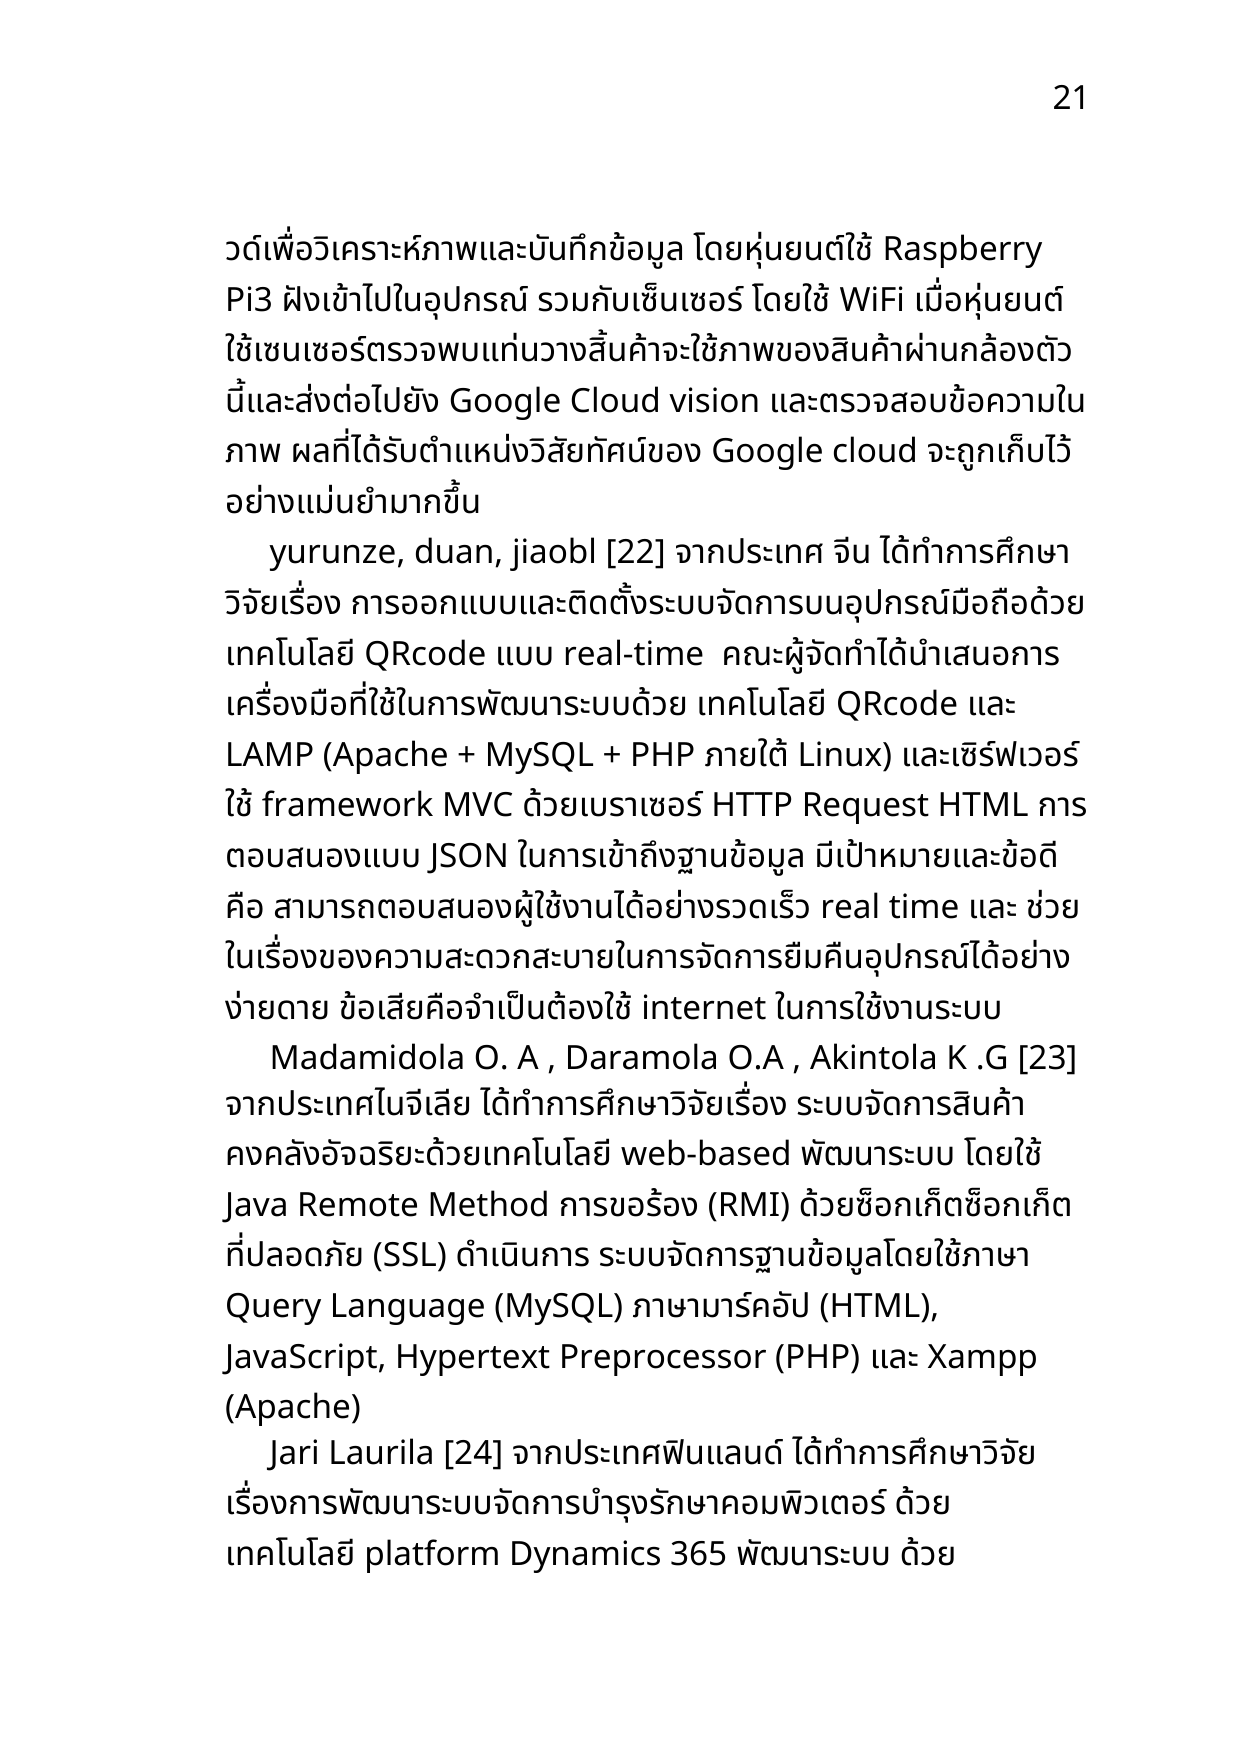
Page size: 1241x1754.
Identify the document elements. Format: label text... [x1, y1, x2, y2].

text yurunze, duan, jiaobl [22] จากประเทศ จีน ได้ทำการศึกษาวิจัยเรื่อง การออกแบบและติดตั้งระบบจัดการบนอุปกรณ์มือถือด้วยเทคโนโลยี QRcode แบบ real-time คณะผู้จัดทำได้นำเสนอการเครื่องมือที่ใช้ในการพัฒนาระบบด้วย เทคโนโลยี QRcode และ LAMP (Apache + MySQL + PHP ภายใต้ Linux) และเซิร์ฟเวอร์ใช้ framework MVC ด้วยเบราเซอร์ HTTP Request HTML การตอบสนองแบบ JSON ในการเข้าถึงฐานข้อมูล มีเป้าหมายและข้อดีคือ สามารถตอบสนองผู้ใช้งานได้อย่างรวดเร็ว real time และ ช่วยในเรื่องของความสะดวกสะบายในการจัดการยืมคืนอุปกรณ์ได้อย่างง่ายดาย ข้อเสียคือจำเป็นต้องใช้ internet ในการใช้งานระบบ [225, 528, 1090, 1034]
text Madamidola O. A , Daramola O.A , Akintola K .G [23] จากประเทศไนจีเลีย ได้ทำการศึกษาวิจัยเรื่อง ระบบจัดการสินค้าคงคลังอัจฉริยะด้วยเทคโนโลยี web-based พัฒนาระบบ โดยใช้ Java Remote Method การขอร้อง (RMI) ด้วยซ็อกเก็ตซ็อกเก็ตที่ปลอดภัย (SSL) ดำเนินการ ระบบจัดการฐานข้อมูลโดยใช้ภาษา Query Language (MySQL) ภาษามาร์คอัป (HTML), JavaScript, Hypertext Preprocessor (PHP) และ Xampp (Apache) [225, 1034, 1090, 1428]
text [225, 1428, 1090, 1580]
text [225, 225, 1090, 528]
